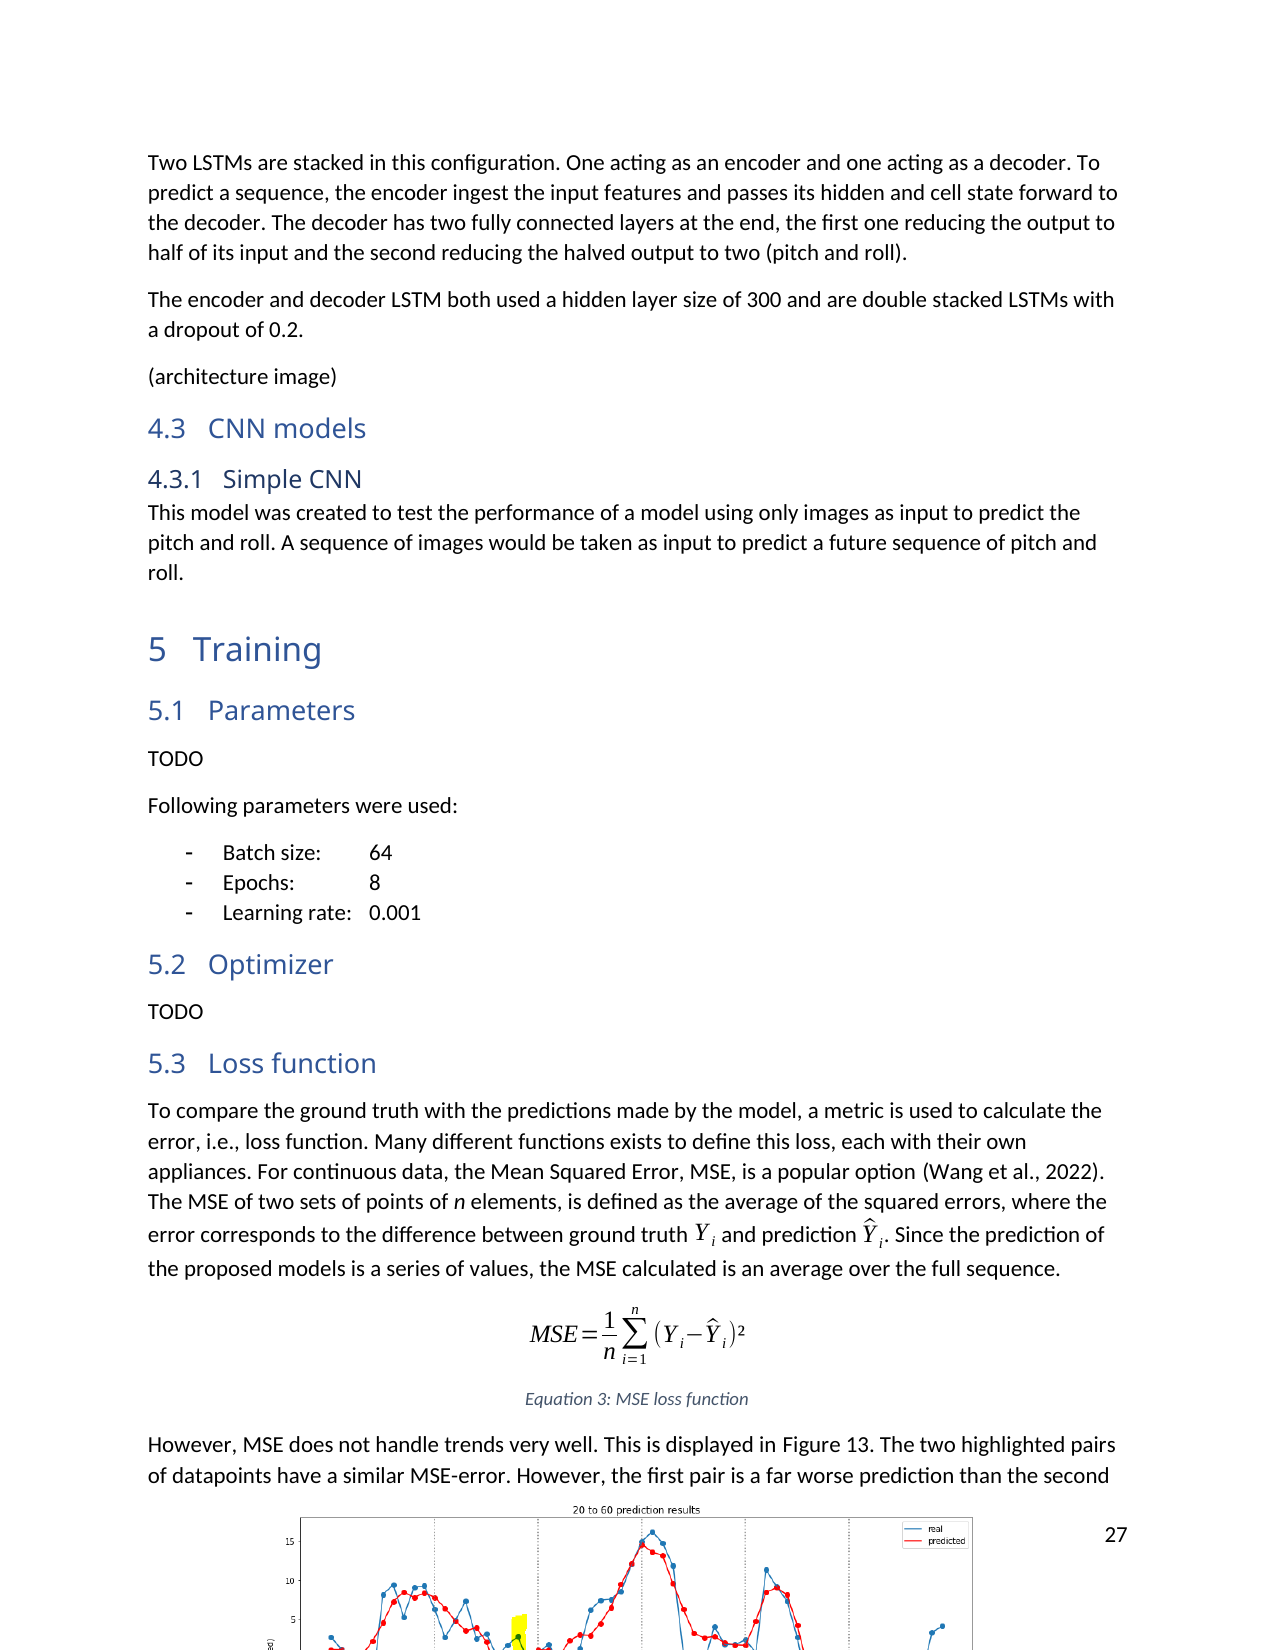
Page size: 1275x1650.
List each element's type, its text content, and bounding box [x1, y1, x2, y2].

subtitle Parameters [148, 692, 1127, 729]
subtitle Optimizer [148, 945, 1127, 982]
list Batch size: 64 [185, 838, 1127, 866]
text (architecture image) [148, 362, 1127, 390]
subtitle Loss function [148, 1044, 1127, 1081]
text This model was created to test the performance of a model using only images as input to predict the pitch and roll. A sequence of images would be taken as input to predict a future sequence of pitch and roll. [148, 498, 1127, 587]
picture [263, 1501, 977, 1650]
list Learning rate: 0.001 [185, 898, 1127, 926]
text TODO [148, 997, 1127, 1026]
text TODO [148, 744, 1127, 772]
subtitle CNN models [148, 409, 1127, 446]
text The encoder and decoder LSTM both used a hidden layer size of 300 and are double stacked LSTMs with a dropout of 0.2. [148, 285, 1127, 343]
list Epochs: 8 [185, 868, 1127, 896]
text Following parameters were used: [148, 791, 1127, 819]
text Equation 3: MSE loss function [148, 1387, 1127, 1410]
subtitle Simple CNN [148, 461, 1127, 495]
subtitle Training [148, 626, 1127, 672]
text To compare the ground truth with the predictions made by the model, a metric is used to calculate the error, i.e., loss function. Many different functions exists to define this loss, each with their own appliances. For continuous data, the Mean Squared Error, MSE, is a popular option . The MSE of two sets of points of n elements, is defined as the average of the squared errors, where the error corresponds to the difference between ground truth and prediction . Since the prediction of the proposed models is a series of values, the MSE calculated is an average over the full sequence. [148, 1097, 1127, 1282]
text Two LSTMs are stacked in this configuration. One acting as an encoder and one acting as a decoder. To predict a sequence, the encoder ingest the input features and passes its hidden and cell state forward to the decoder. The decoder has two fully connected layers at the end, the first one reducing the output to half of its input and the second reducing the halved output to two (pitch and roll). [148, 148, 1127, 266]
